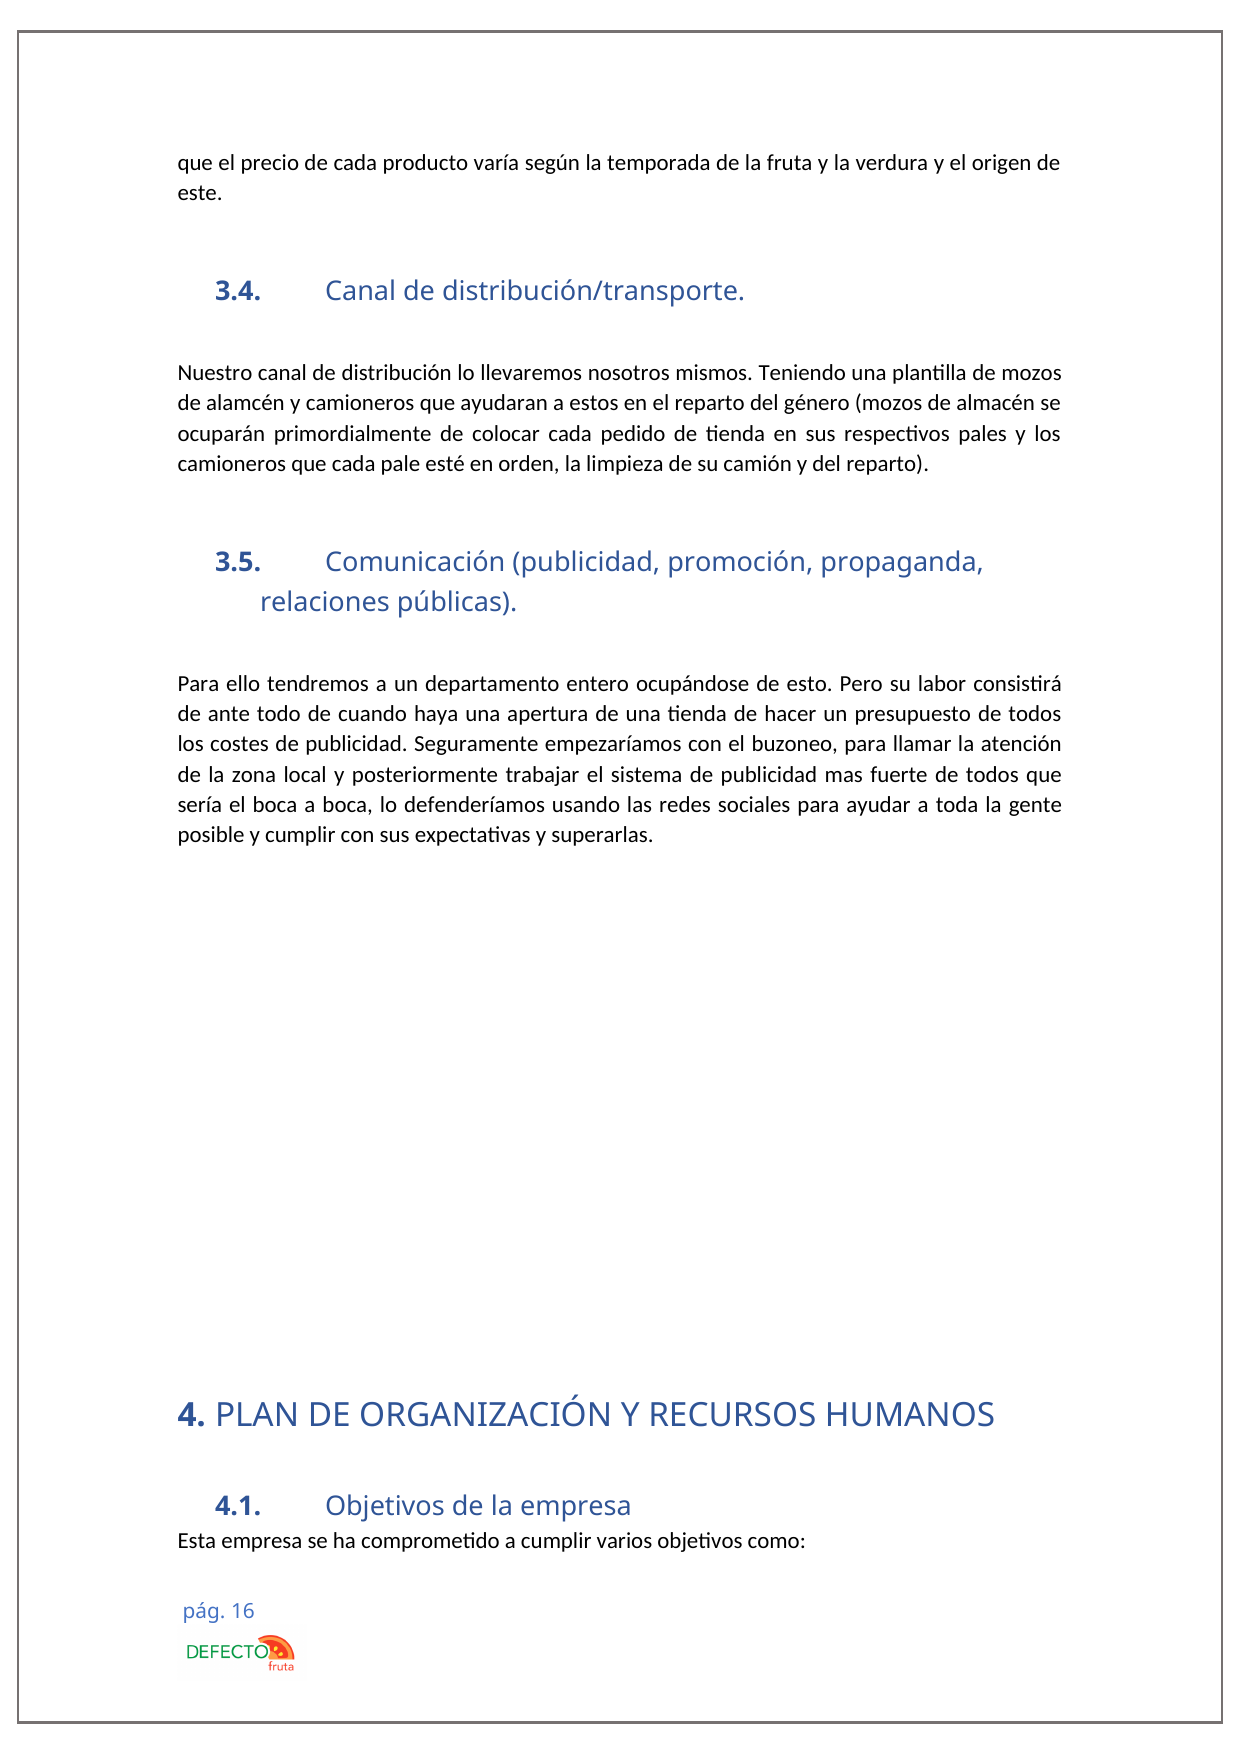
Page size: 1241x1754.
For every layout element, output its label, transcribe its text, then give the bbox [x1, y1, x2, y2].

subtitle Comunicación (publicidad, promoción, propaganda, relaciones públicas). [215, 543, 1063, 619]
text Esta empresa se ha comprometido a cumplir varios objetivos como: [177, 1527, 1063, 1554]
subtitle Canal de distribución/transporte. [215, 272, 1063, 308]
picture [177, 1624, 308, 1681]
text Para ello tendremos a un departamento entero ocupándose de esto. Pero su labor consistirá de ante todo de cuando haya una apertura de una tienda de hacer un presupuesto de todos los costes de publicidad. Seguramente empezaríamos con el buzoneo, para llamar la atención de la zona local y posteriormente trabajar el sistema de publicidad mas fuerte de todos que sería el boca a boca, lo defenderíamos usando las redes sociales para ayudar a toda la gente posible y cumplir con sus expectativas y superarlas. [177, 669, 1063, 848]
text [177, 148, 1063, 206]
text Nuestro canal de distribución lo llevaremos nosotros mismos. Teniendo una plantilla de mozos de alamcén y camioneros que ayudaran a estos en el reparto del género (mozos de almacén se ocuparán primordialmente de colocar cada pedido de tienda en sus respectivos pales y los camioneros que cada pale esté en orden, la limpieza de su camión y del reparto). [177, 358, 1063, 477]
subtitle PLAN DE ORGANIZACIÓN Y RECURSOS HUMANOS [177, 1391, 1063, 1436]
subtitle Objetivos de la empresa [215, 1487, 1063, 1524]
